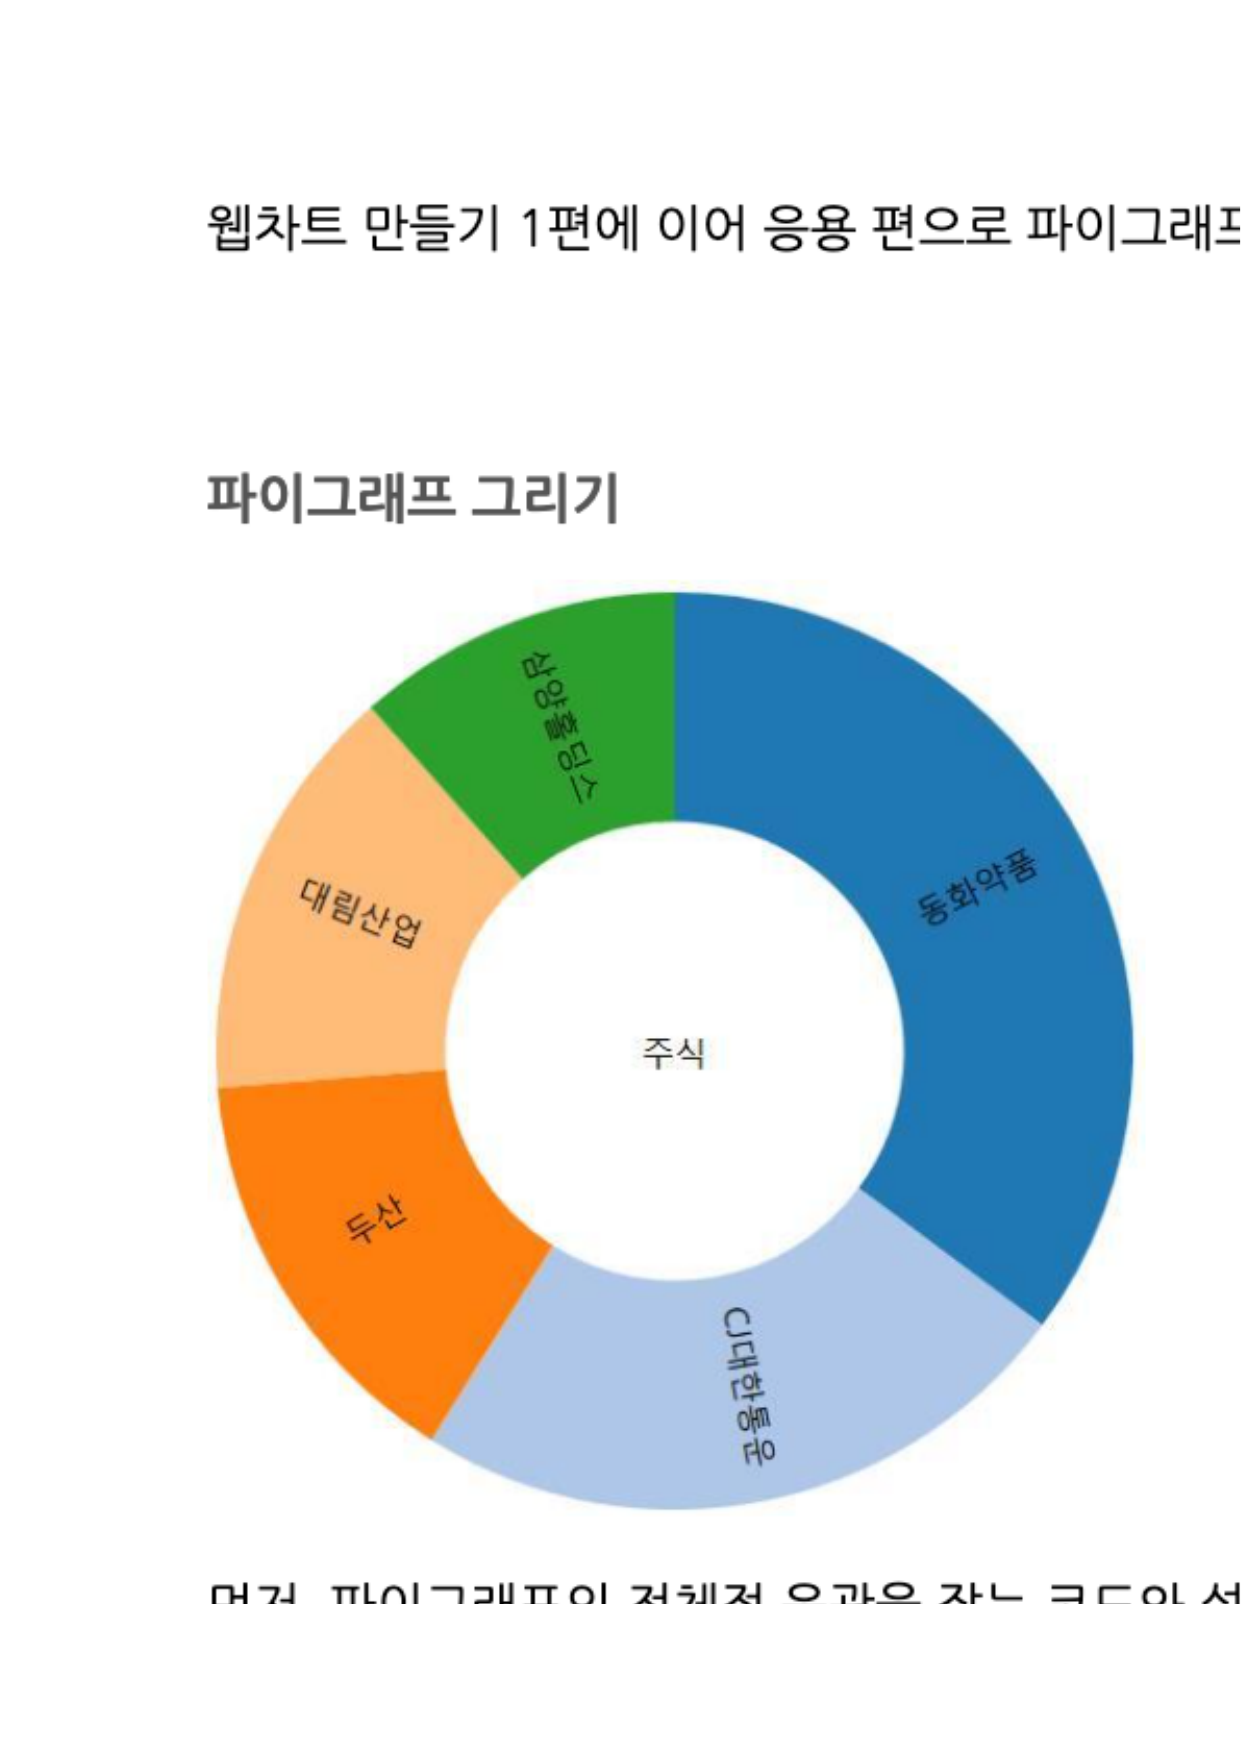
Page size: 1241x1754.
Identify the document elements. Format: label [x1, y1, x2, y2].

picture [150, 150, 1241, 1604]
